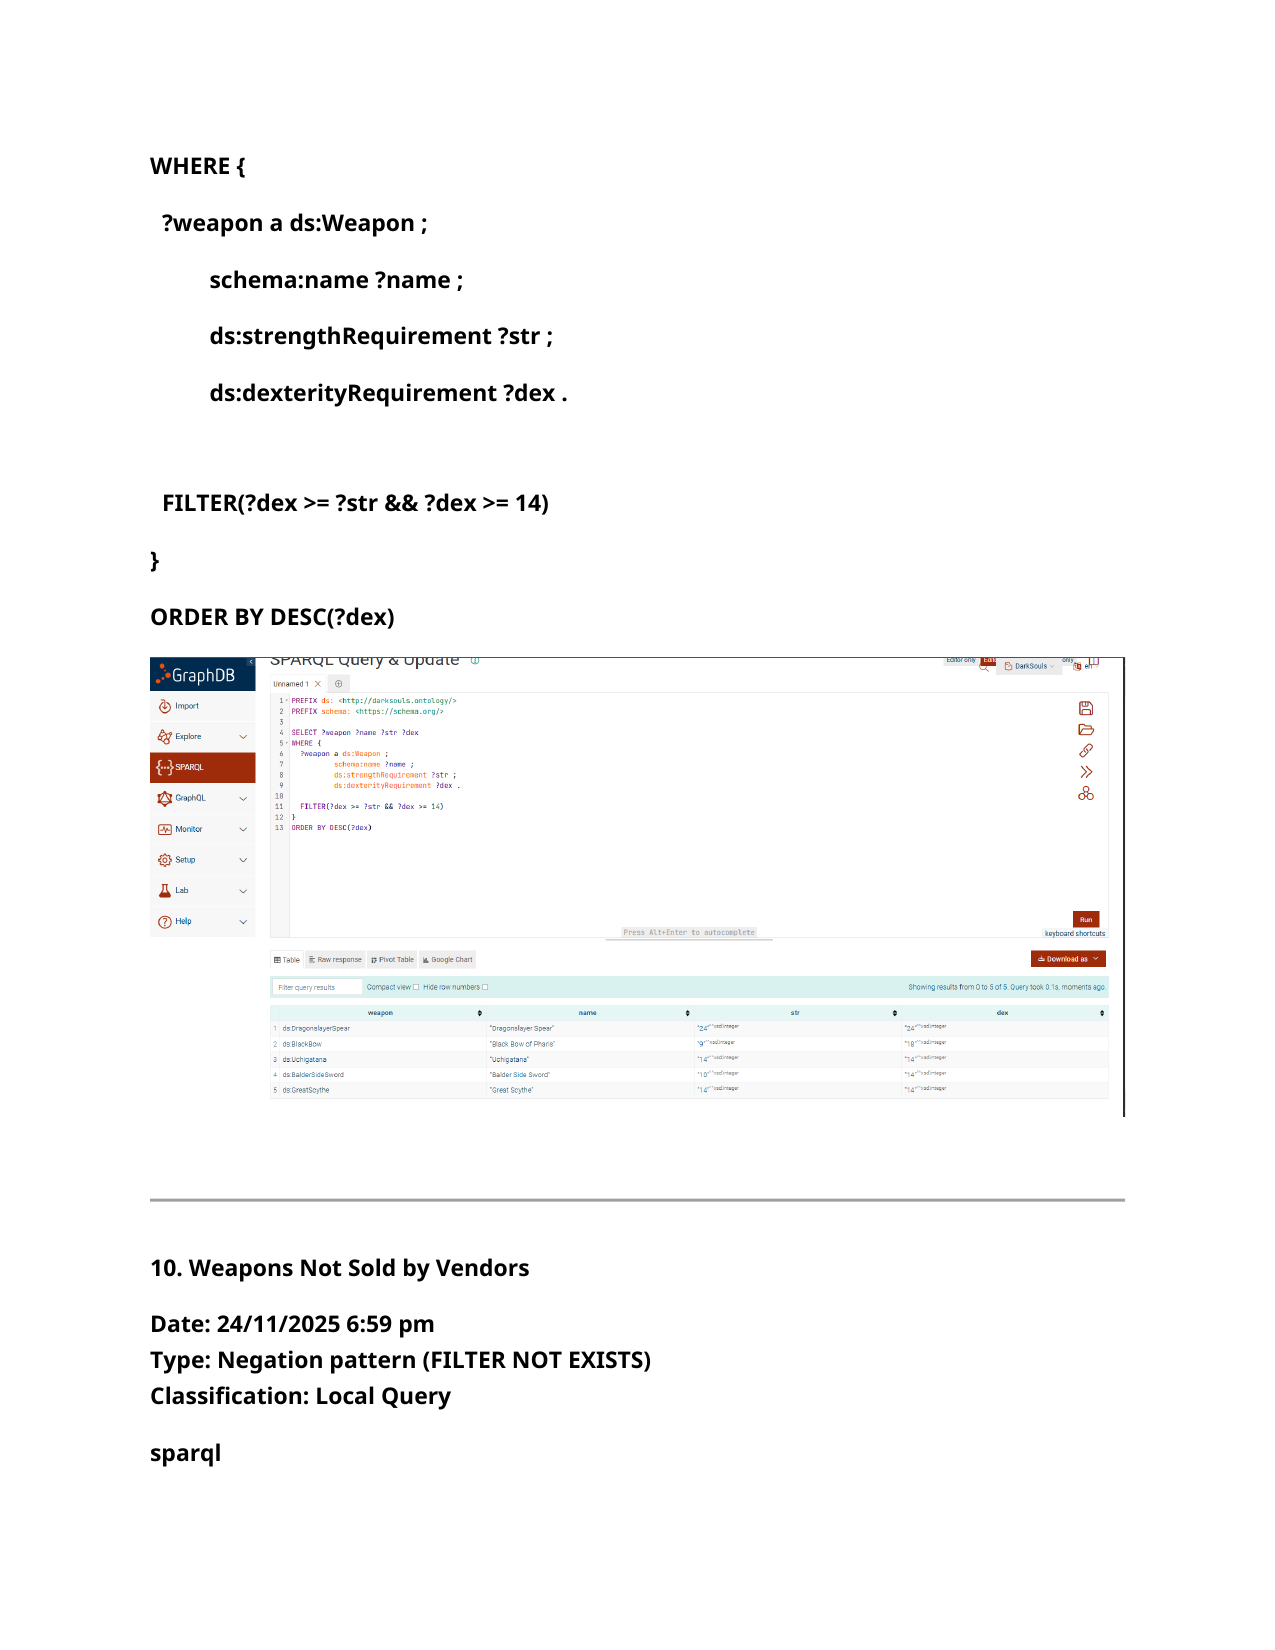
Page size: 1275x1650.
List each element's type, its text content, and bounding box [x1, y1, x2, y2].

text FILTER(?dex >= ?str && ?dex >= 14) [150, 487, 1125, 518]
text sparql [150, 1437, 1125, 1468]
text 10. Weapons Not Sold by Vendors [150, 1252, 1125, 1283]
text Date: 24/11/2025 6:59 pm Type: Negation pattern (FILTER NOT EXISTS) Classification: Local Query [150, 1308, 1125, 1411]
text ds:dexterityRequirement ?dex . [150, 377, 1125, 408]
text } [150, 544, 1125, 575]
text ?weapon a ds:Weapon ; [150, 207, 1125, 238]
text WHERE { [150, 150, 1125, 181]
text ds:strengthRequirement ?str ; [150, 320, 1125, 352]
text ORDER BY DESC(?dex) [150, 600, 1125, 632]
picture [150, 657, 1125, 1117]
text schema:name ?name ; [150, 263, 1125, 295]
